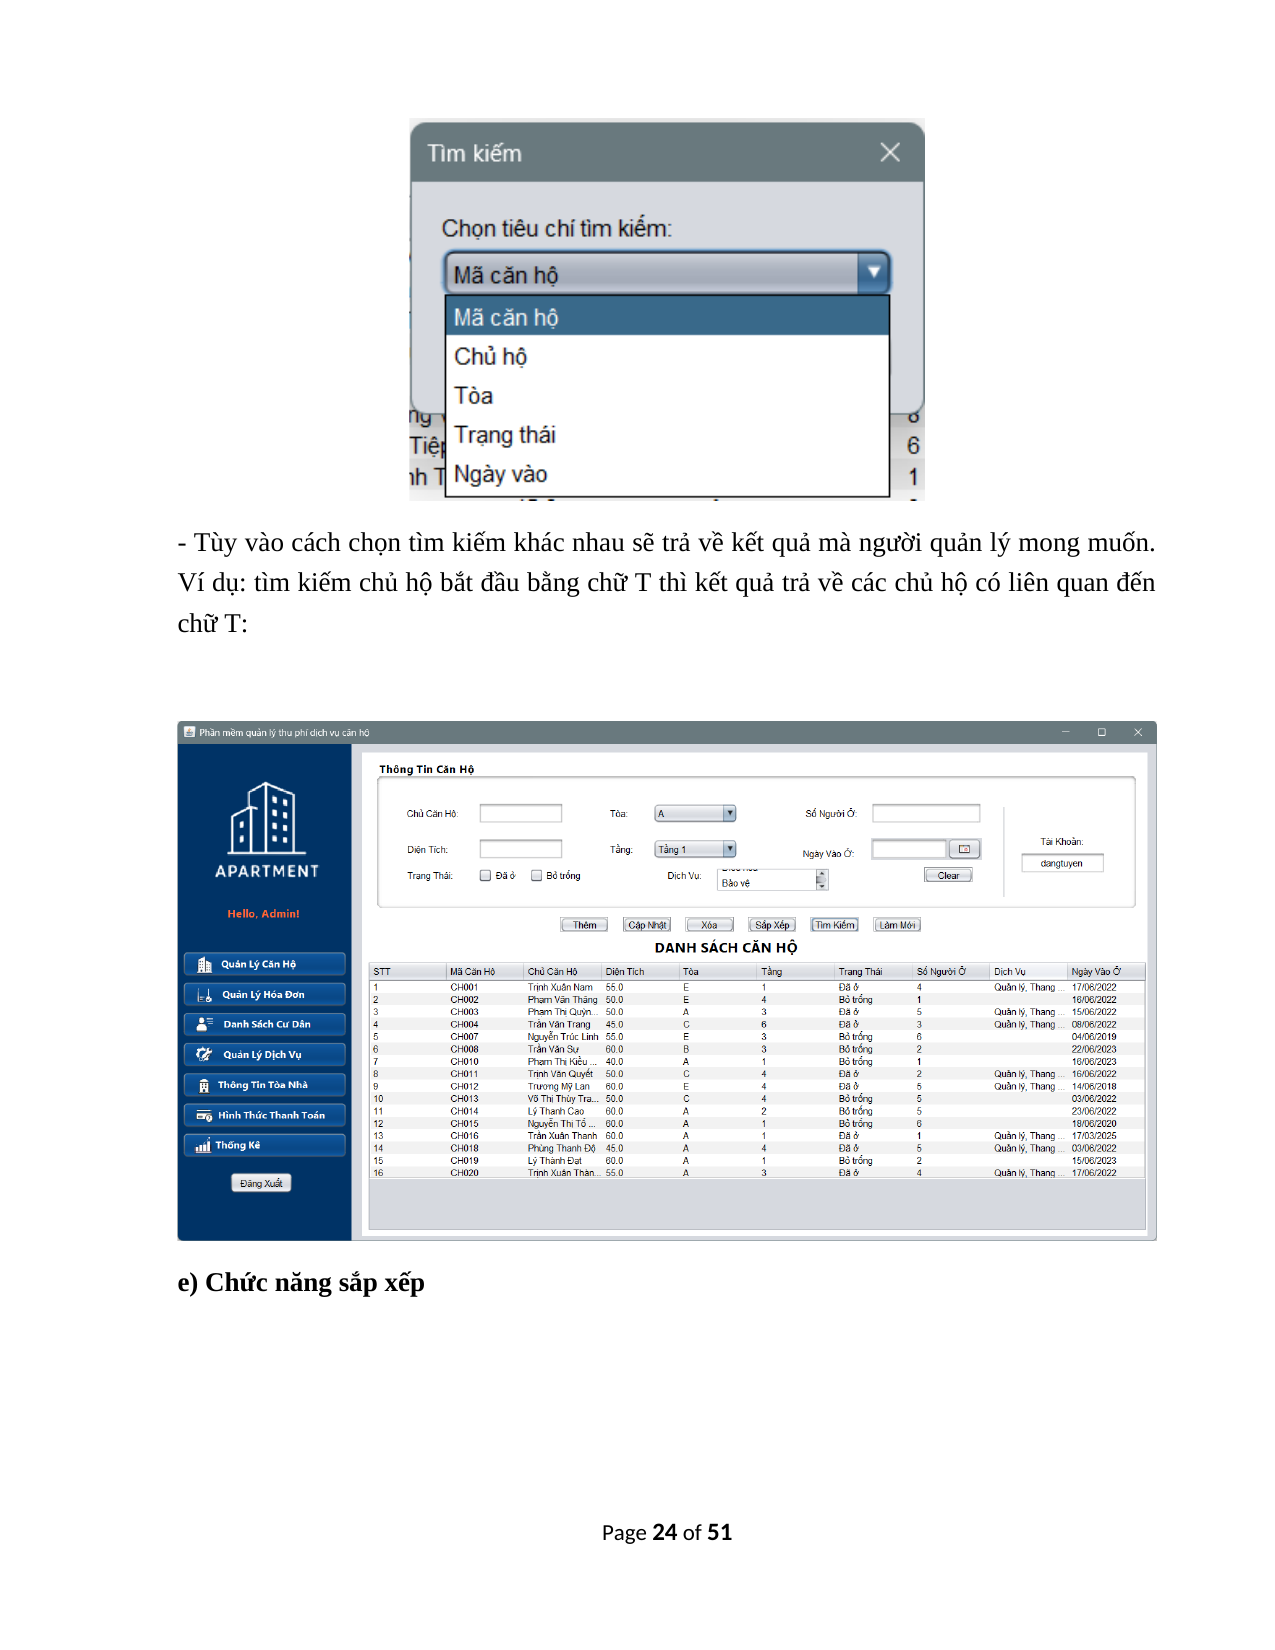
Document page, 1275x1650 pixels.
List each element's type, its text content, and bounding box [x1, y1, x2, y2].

text e) Chức năng sắp xếp [177, 1266, 1157, 1297]
text - Tùy vào cách chọn tìm kiếm khác nhau sẽ trả về kết quả mà người quản lý mong muốn. Ví dụ: tìm kiếm chủ hộ bắt đầu bằng chữ T thì kết quả trả về các chủ hộ có liên quan đến chữ T: [177, 526, 1157, 638]
picture [409, 118, 925, 501]
picture [177, 721, 1157, 1241]
